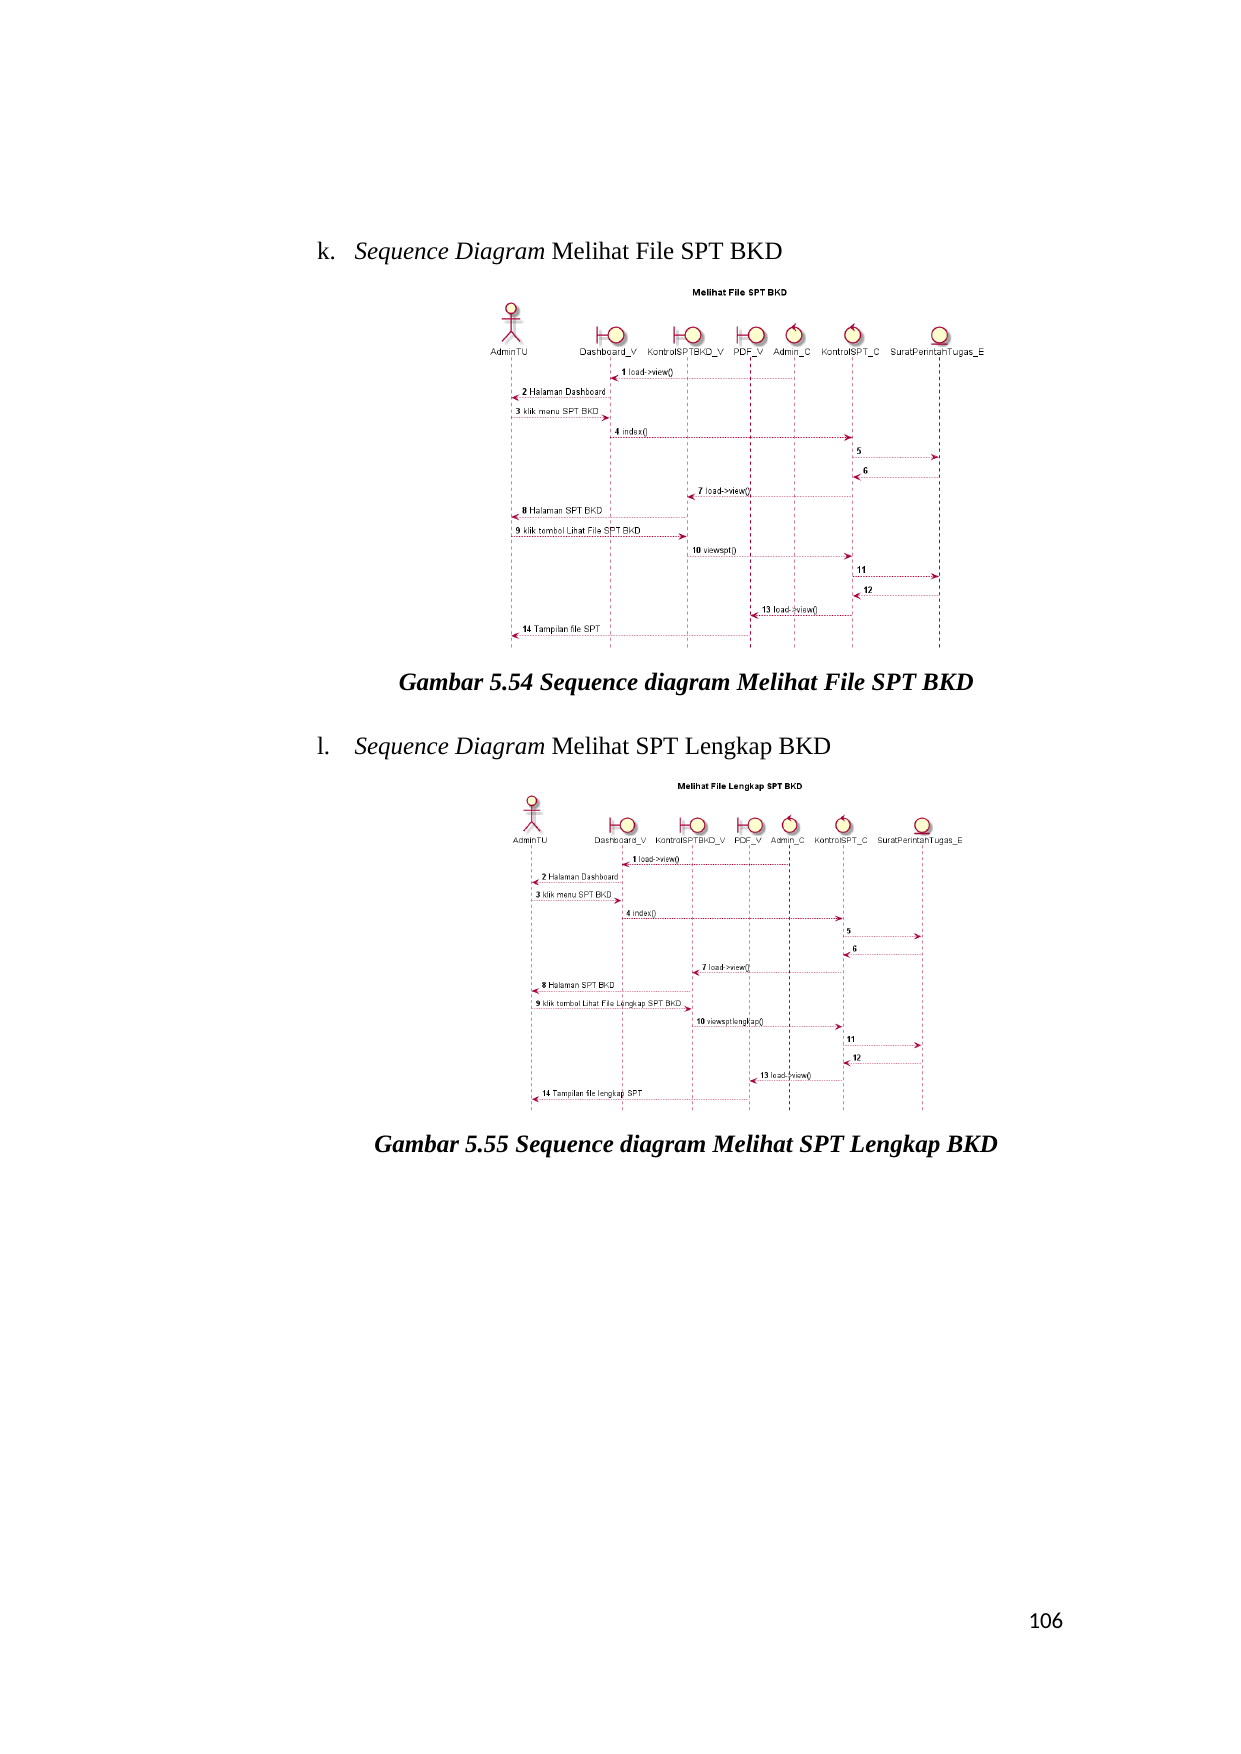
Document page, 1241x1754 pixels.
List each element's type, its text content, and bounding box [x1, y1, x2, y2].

picture [486, 279, 991, 654]
picture [508, 774, 969, 1116]
list Sequence Diagram Melihat File SPT BKD [317, 236, 1063, 265]
list Sequence Diagram Melihat SPT Lengkap BKD [317, 731, 1063, 760]
text Gambar 5.55 Sequence diagram Melihat SPT Lengkap BKD [311, 1129, 1063, 1158]
text Gambar 5.54 Sequence diagram Melihat File SPT BKD [311, 667, 1063, 696]
